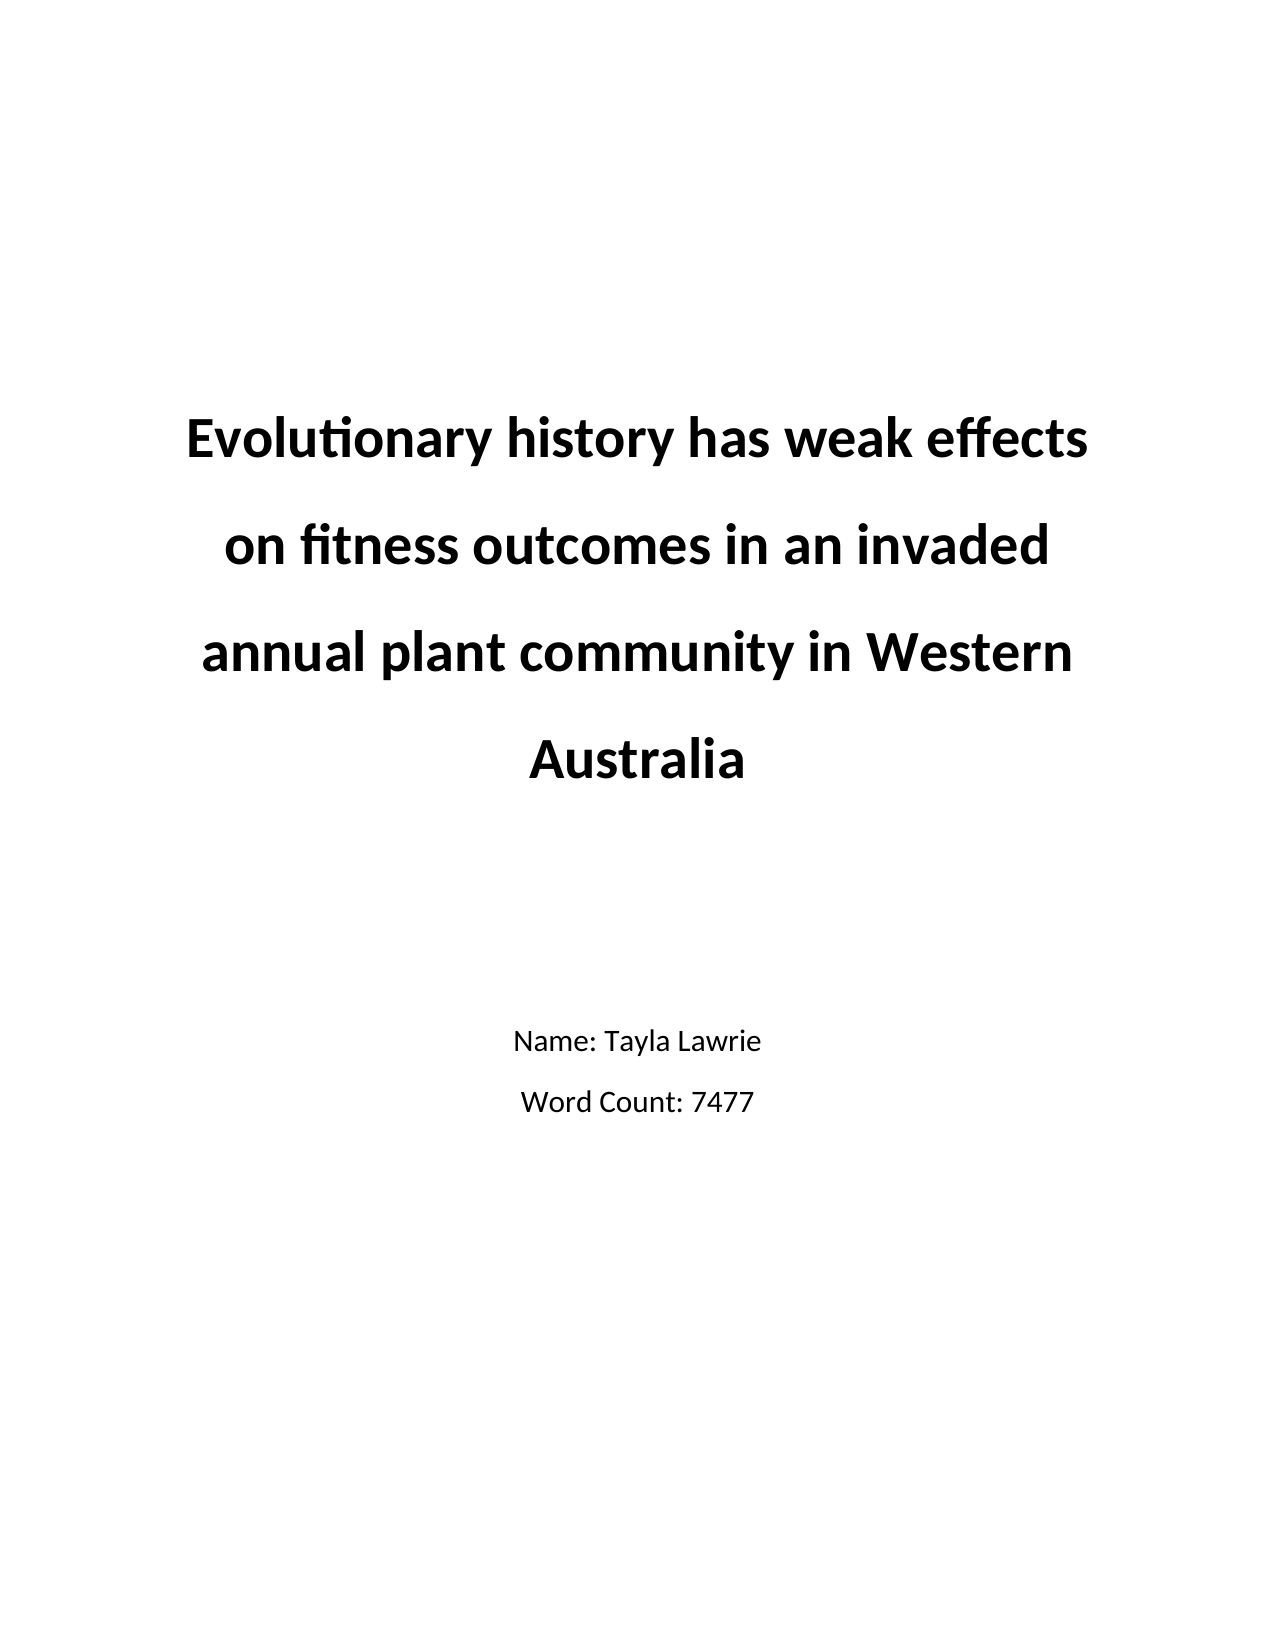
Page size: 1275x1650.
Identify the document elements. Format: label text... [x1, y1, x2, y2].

text Evolutionary history has weak effects on fitness outcomes in an invaded annual plant community in Western Australia [150, 401, 1125, 793]
text Word Count: 7477 [150, 1082, 1125, 1121]
text Name: Tayla Lawrie [150, 1021, 1125, 1059]
